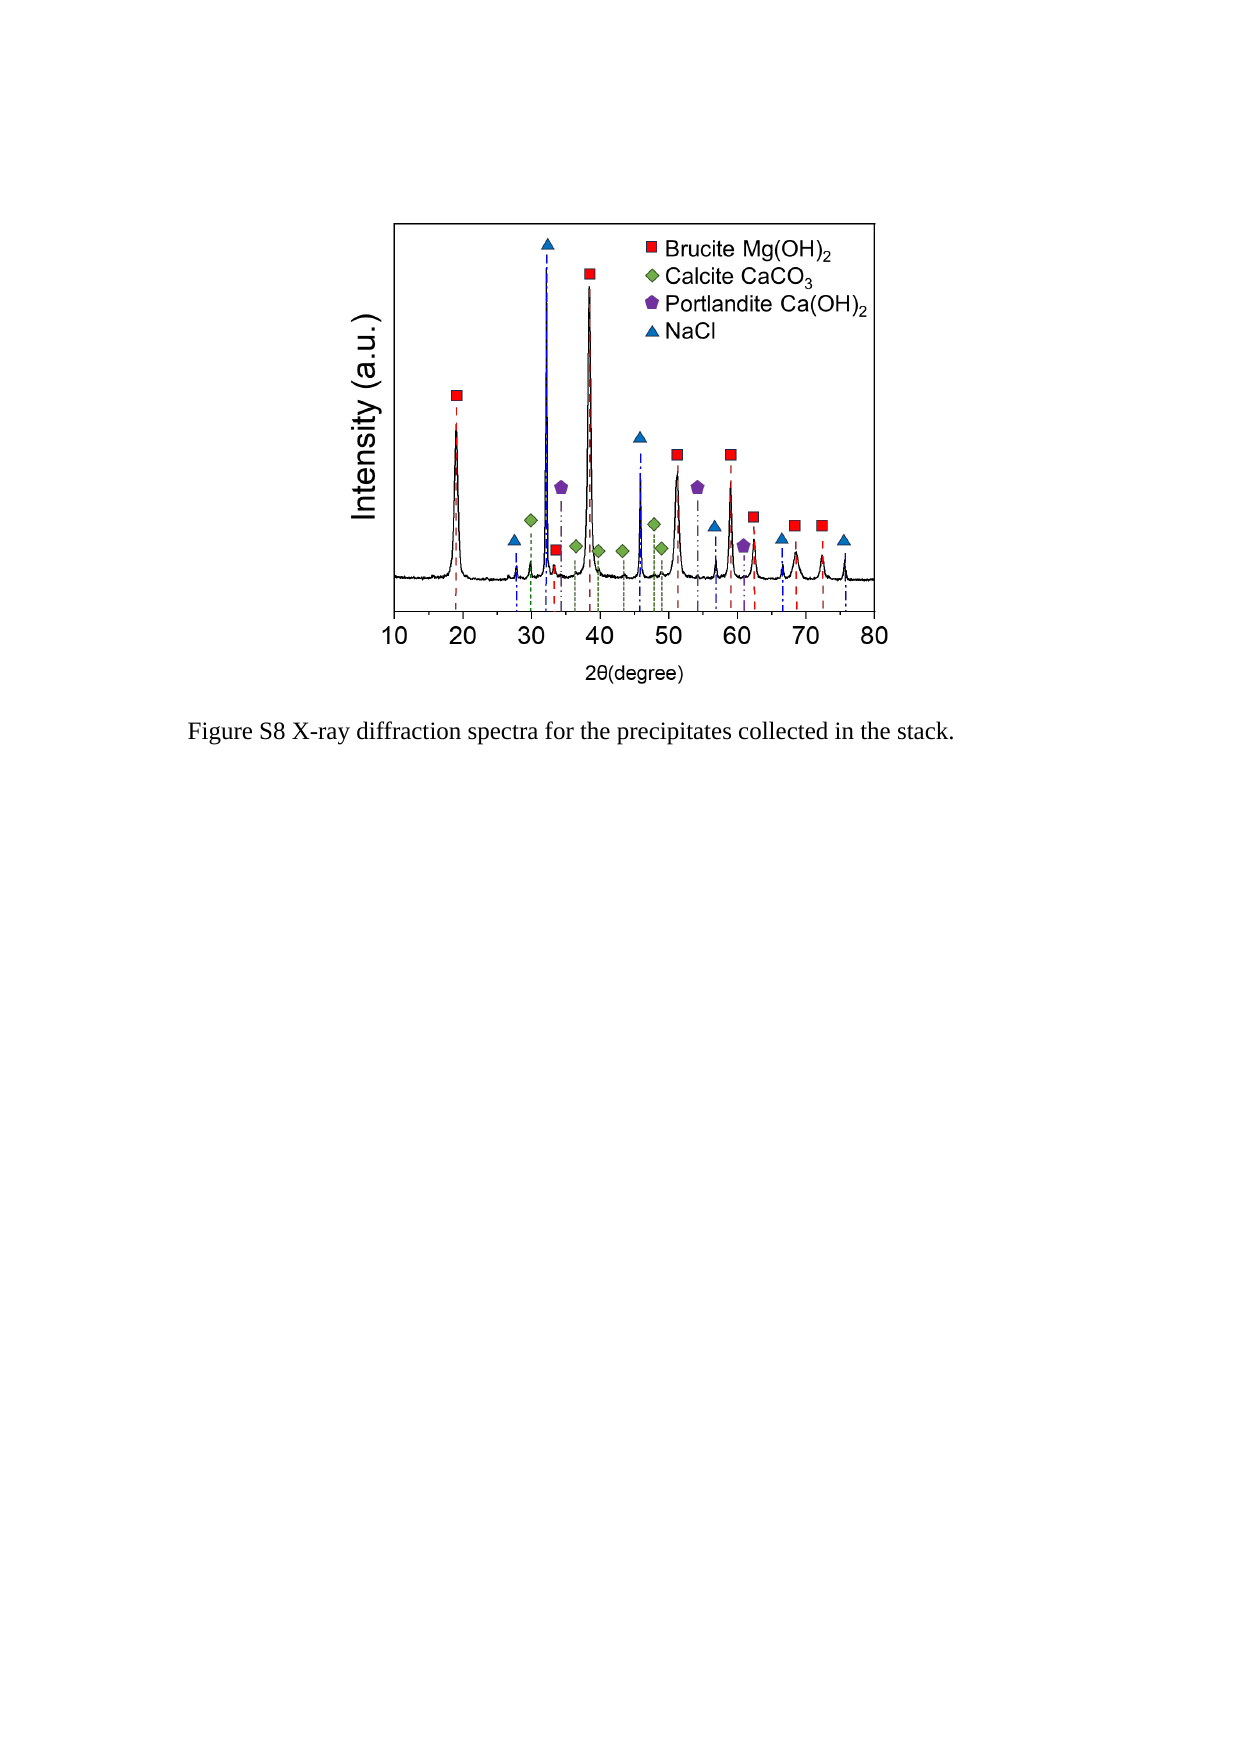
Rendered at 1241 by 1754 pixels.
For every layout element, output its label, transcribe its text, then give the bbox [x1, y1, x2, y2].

picture [268, 162, 973, 702]
text Figure S8 X-ray diffraction spectra for the precipitates collected in the stack. [187, 714, 1053, 747]
